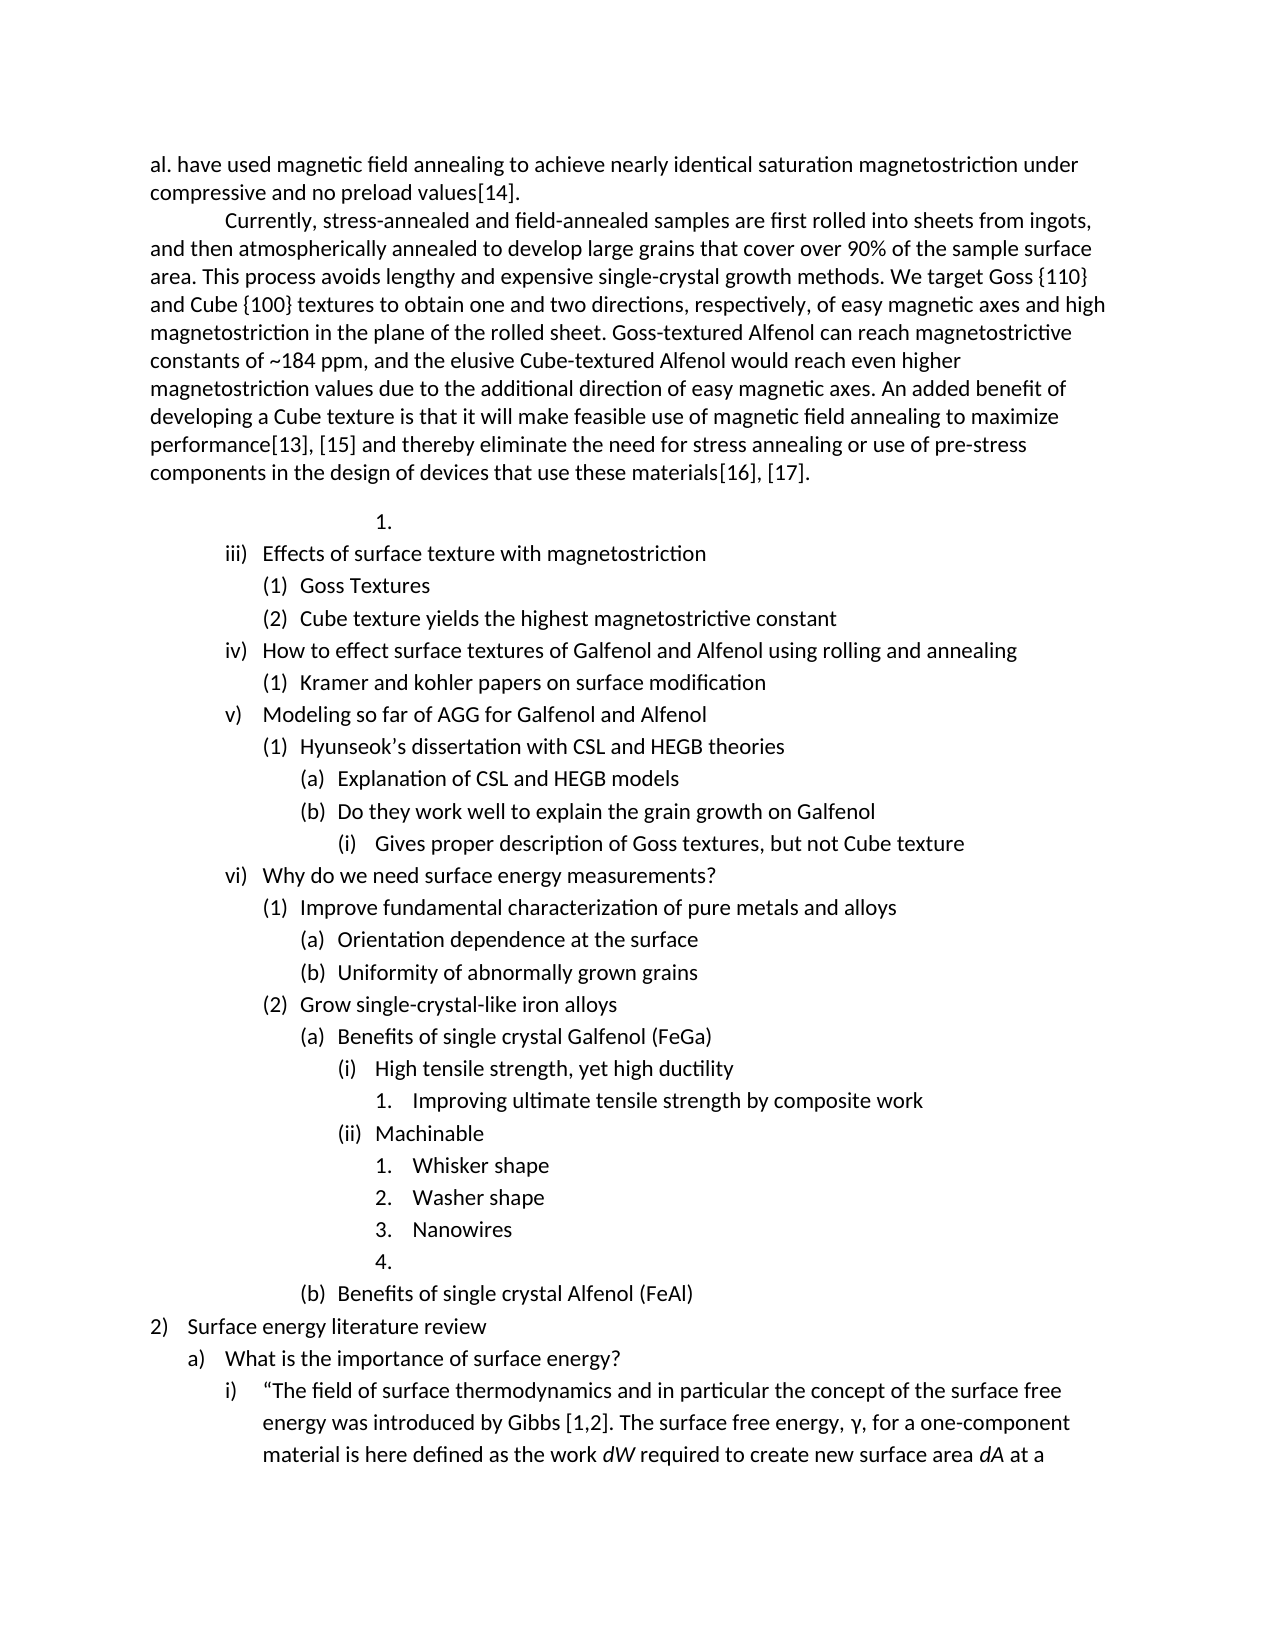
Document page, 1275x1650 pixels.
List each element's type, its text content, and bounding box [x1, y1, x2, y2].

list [225, 1376, 1125, 1468]
list What is the importance of surface energy? [187, 1344, 1125, 1372]
text Currently, stress-annealed and field-annealed samples are first rolled into sheets from ingots, and then atmospherically annealed to develop large grains that cover over 90% of the sample surface area. This process avoids lengthy and expensive single-crystal growth methods. We target Goss {110} and Cube {100} textures to obtain one and two directions, respectively, of easy magnetic axes and high magnetostriction in the plane of the rolled sheet. Goss-textured Alfenol can reach magnetostrictive constants of ~184 ppm, and the elusive Cube-textured Alfenol would reach even higher magnetostriction values due to the additional direction of easy magnetic axes. An added benefit of developing a Cube texture is that it will make feasible use of magnetic field annealing to maximize performance[13], [15] and thereby eliminate the need for stress annealing or use of pre-stress components in the design of devices that use these materials[16], [17]. [150, 206, 1125, 486]
list High tensile strength, yet high ductility [337, 1054, 1125, 1082]
list Orientation dependence at the surface [300, 926, 1125, 953]
list Grow single-crystal-like iron alloys [262, 990, 1125, 1018]
list Nanowires [375, 1215, 1125, 1243]
list Explanation of CSL and HEGB models [300, 764, 1125, 793]
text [150, 150, 1125, 206]
list Do they work well to explain the grain growth on Galfenol [300, 797, 1125, 825]
list Goss Textures [262, 571, 1125, 599]
list Whisker shape [375, 1151, 1125, 1179]
list Effects of surface texture with magnetostriction [225, 539, 1125, 567]
list Improve fundamental characterization of pure metals and alloys [262, 893, 1125, 921]
list Modeling so far of AGG for Galfenol and Alfenol [225, 700, 1125, 728]
list Why do we need surface energy measurements? [225, 861, 1125, 889]
list Gives proper description of Goss textures, but not Cube texture [337, 829, 1125, 857]
list Improving ultimate tensile strength by composite work [375, 1086, 1125, 1114]
list How to effect surface textures of Galfenol and Alfenol using rolling and annealing [225, 636, 1125, 664]
list Cube texture yields the highest magnetostrictive constant [262, 604, 1125, 632]
list Uniformity of abnormally grown grains [300, 958, 1125, 986]
list Surface energy literature review [150, 1312, 1125, 1340]
list Benefits of single crystal Alfenol (FeAl) [300, 1279, 1125, 1308]
list Hyunseok’s dissertation with CSL and HEGB theories [262, 732, 1125, 760]
list Kramer and kohler papers on surface modification [262, 668, 1125, 696]
list Machinable [337, 1119, 1125, 1147]
list Washer shape [375, 1183, 1125, 1211]
list Benefits of single crystal Galfenol (FeGa) [300, 1022, 1125, 1050]
